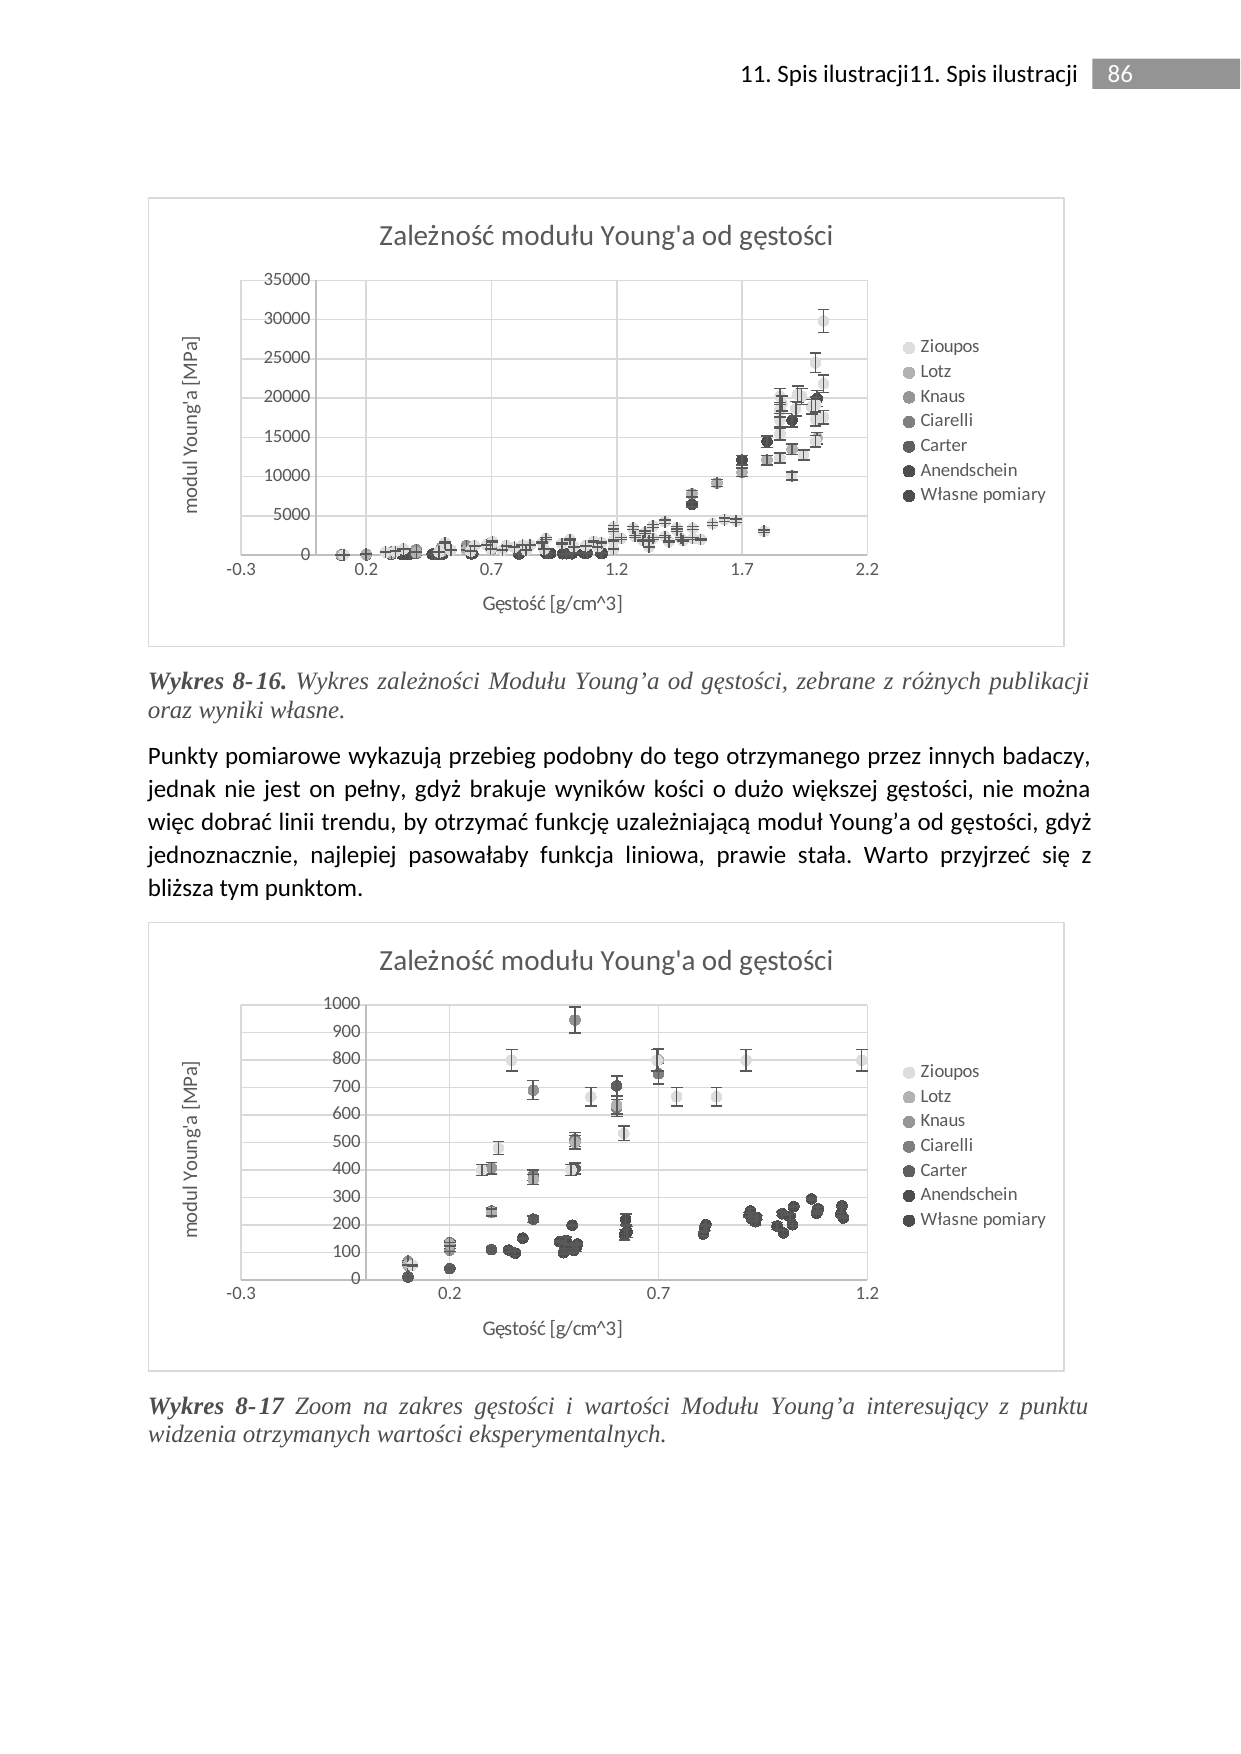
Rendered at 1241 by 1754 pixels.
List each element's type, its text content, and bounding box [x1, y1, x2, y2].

text Punkty pomiarowe wykazują przebieg podobny do tego otrzymanego przez innych badaczy, jednak nie jest on pełny, gdyż brakuje wyników kości o dużo większej gęstości, nie można więc dobrać linii trendu, by otrzymać funkcję uzależniającą moduł Young’a od gęstości, gdyż jednoznacznie, najlepiej pasowałaby funkcja liniowa, prawie stała. Warto przyjrzeć się z bliższa tym punktom. [148, 741, 1092, 903]
